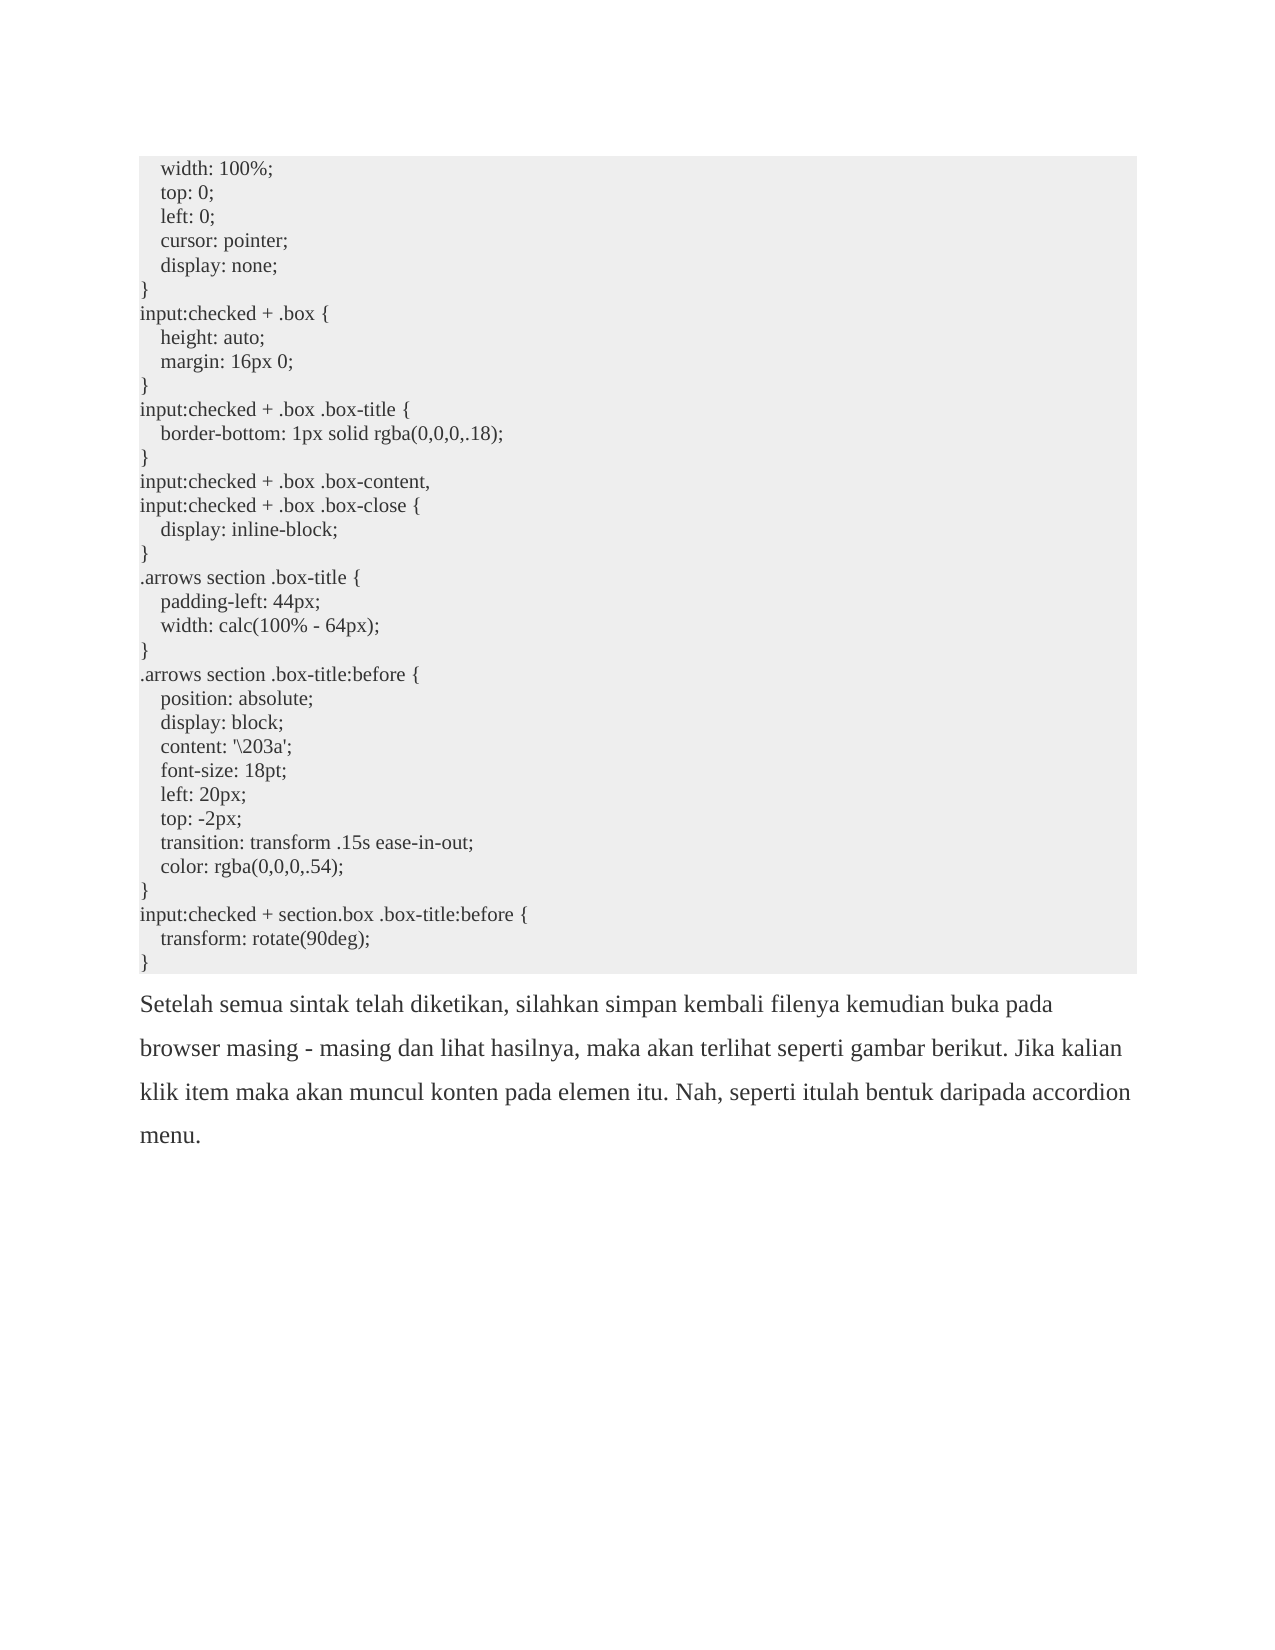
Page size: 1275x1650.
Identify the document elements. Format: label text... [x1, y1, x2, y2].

text Setelah semua sintak telah diketikan, silahkan simpan kembali filenya kemudian buka pada browser masing - masing dan lihat hasilnya, maka akan terlihat seperti gambar berikut. Jika kalian klik item maka akan muncul konten pada elemen itu. Nah, seperti itulah bentuk daripada accordion menu. [139, 974, 1137, 1149]
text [139, 156, 1137, 974]
